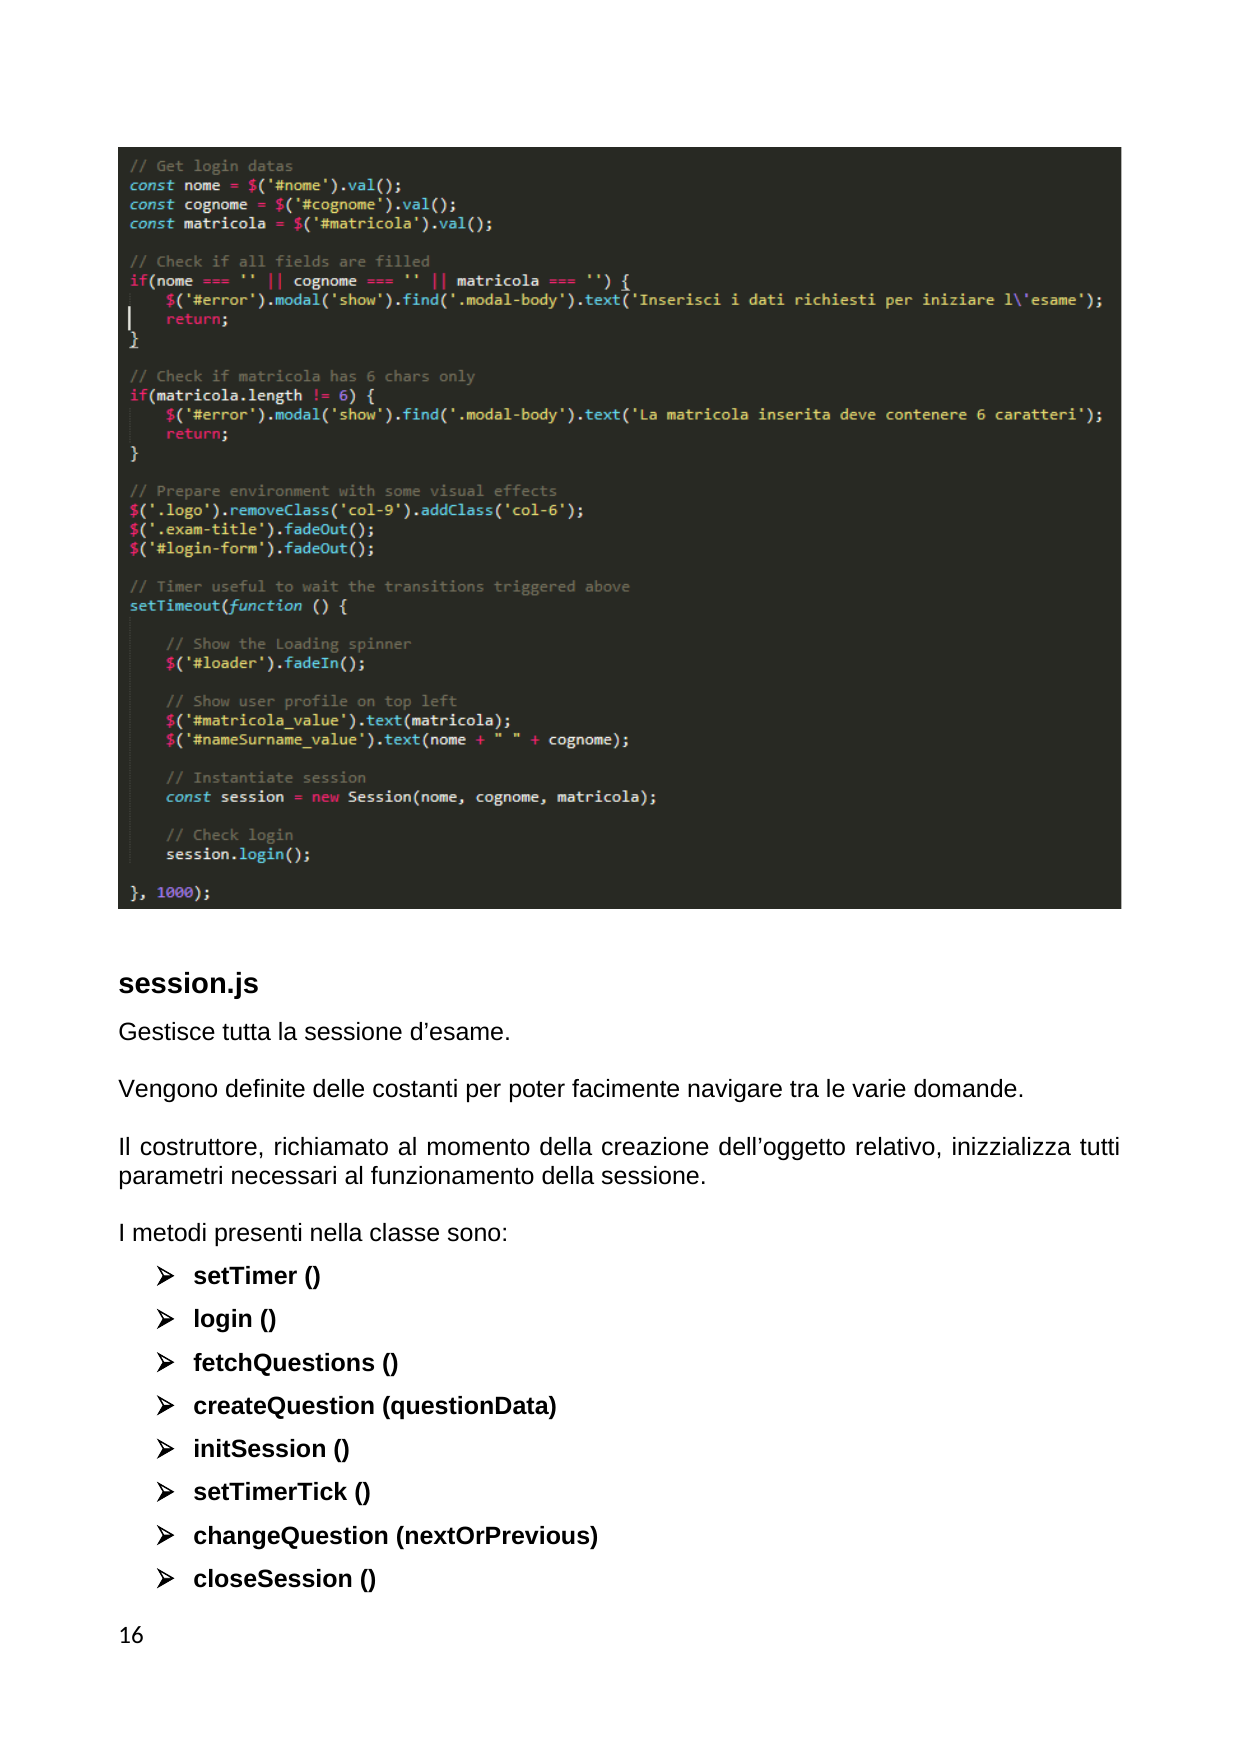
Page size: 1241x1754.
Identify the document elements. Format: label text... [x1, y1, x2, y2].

text Il costruttore, richiamato al momento della creazione dell’oggetto relativo, inizzializza tutti parametri necessari al funzionamento della sessione. [118, 1132, 1122, 1189]
list changeQuestion (nextOrPrevious) [156, 1521, 1122, 1549]
list setTimer () [156, 1261, 1122, 1290]
list setTimerTick () [156, 1477, 1122, 1506]
list closeSession () [156, 1564, 1122, 1593]
picture [118, 147, 1122, 909]
text Gestisce tutta la sessione d’esame. [118, 1017, 1122, 1046]
list initSession () [156, 1434, 1122, 1463]
list fetchQuestions () [156, 1348, 1122, 1377]
list createQuestion (questionData) [156, 1391, 1122, 1420]
list login () [156, 1304, 1122, 1333]
text I metodi presenti nella classe sono: [118, 1218, 1122, 1247]
text session.js [118, 967, 1122, 1000]
text Vengono definite delle costanti per poter facimente navigare tra le varie domande. [118, 1074, 1122, 1103]
